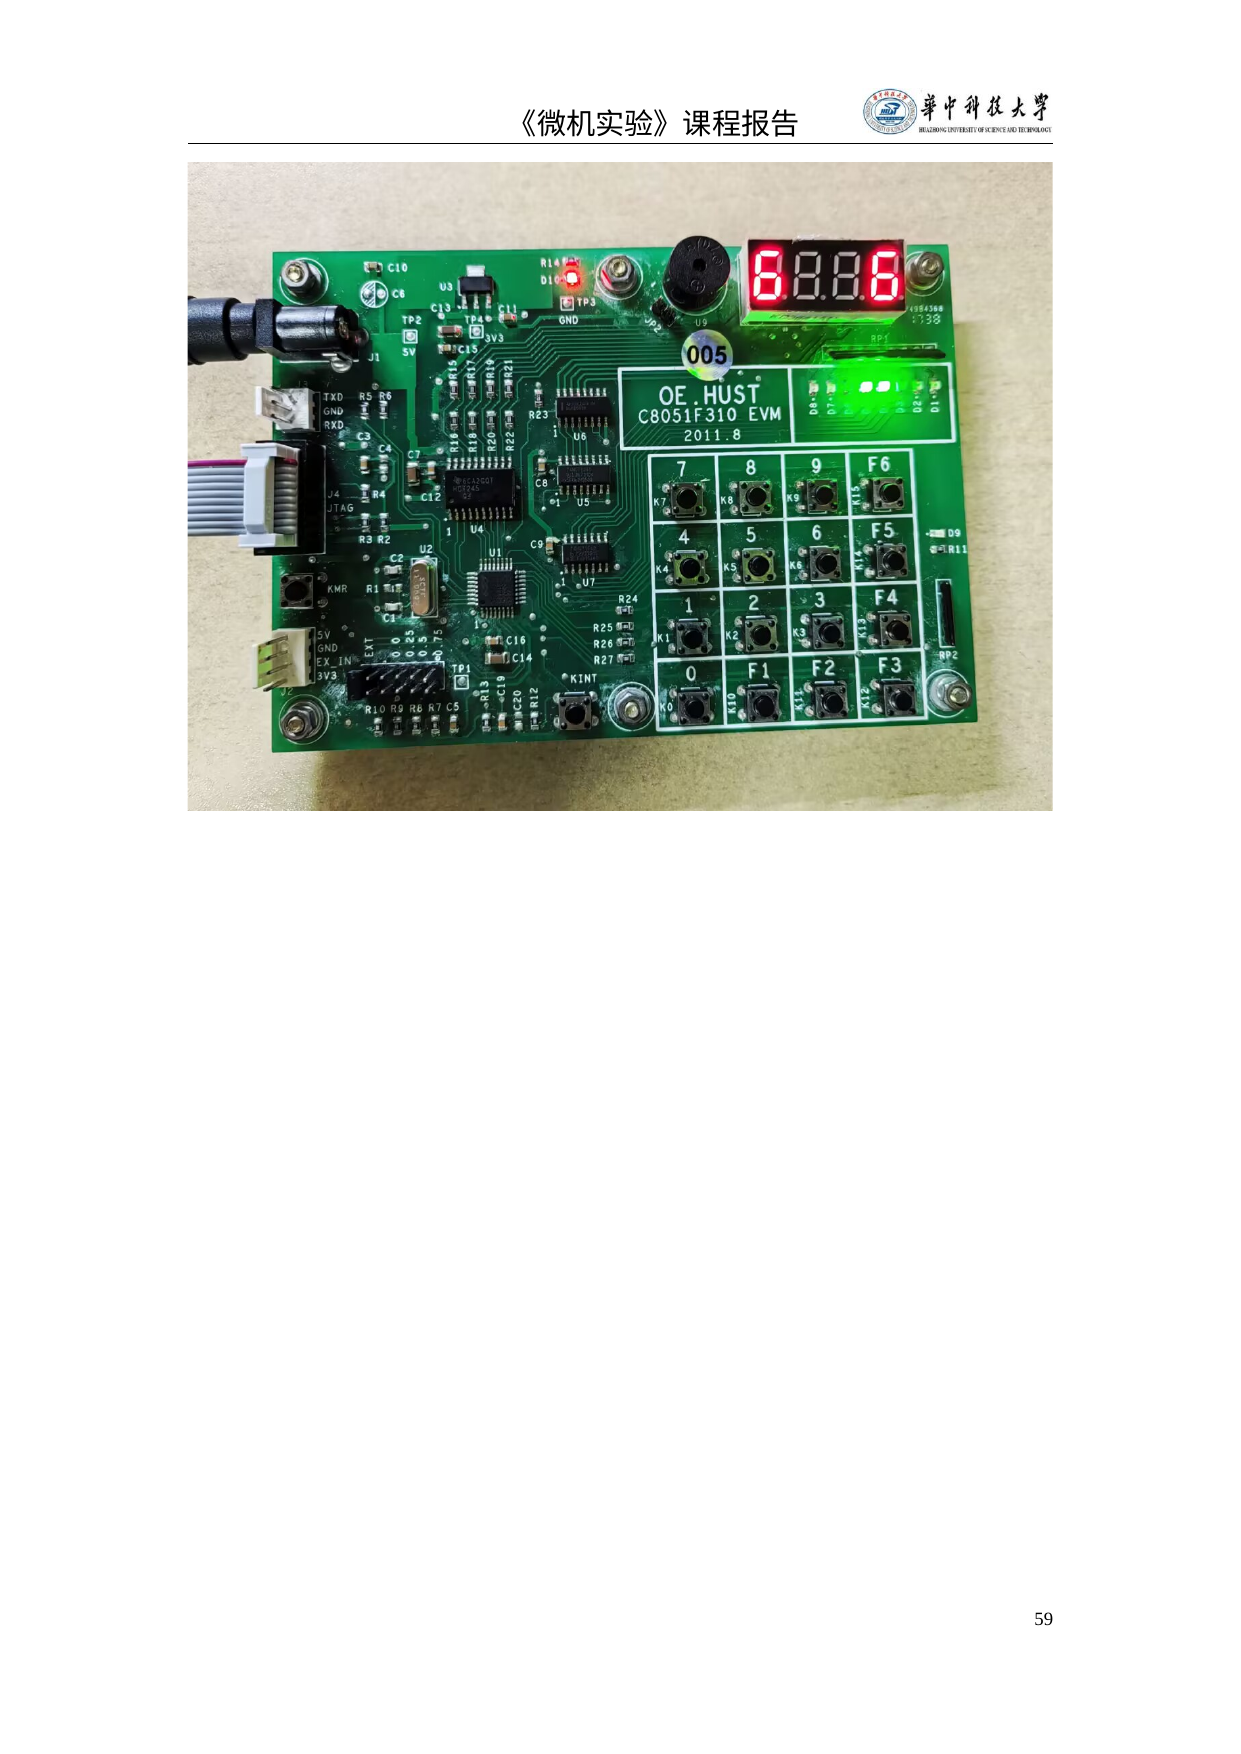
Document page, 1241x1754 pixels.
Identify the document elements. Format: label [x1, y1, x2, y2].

picture [862, 88, 1053, 135]
picture [187, 162, 1053, 811]
